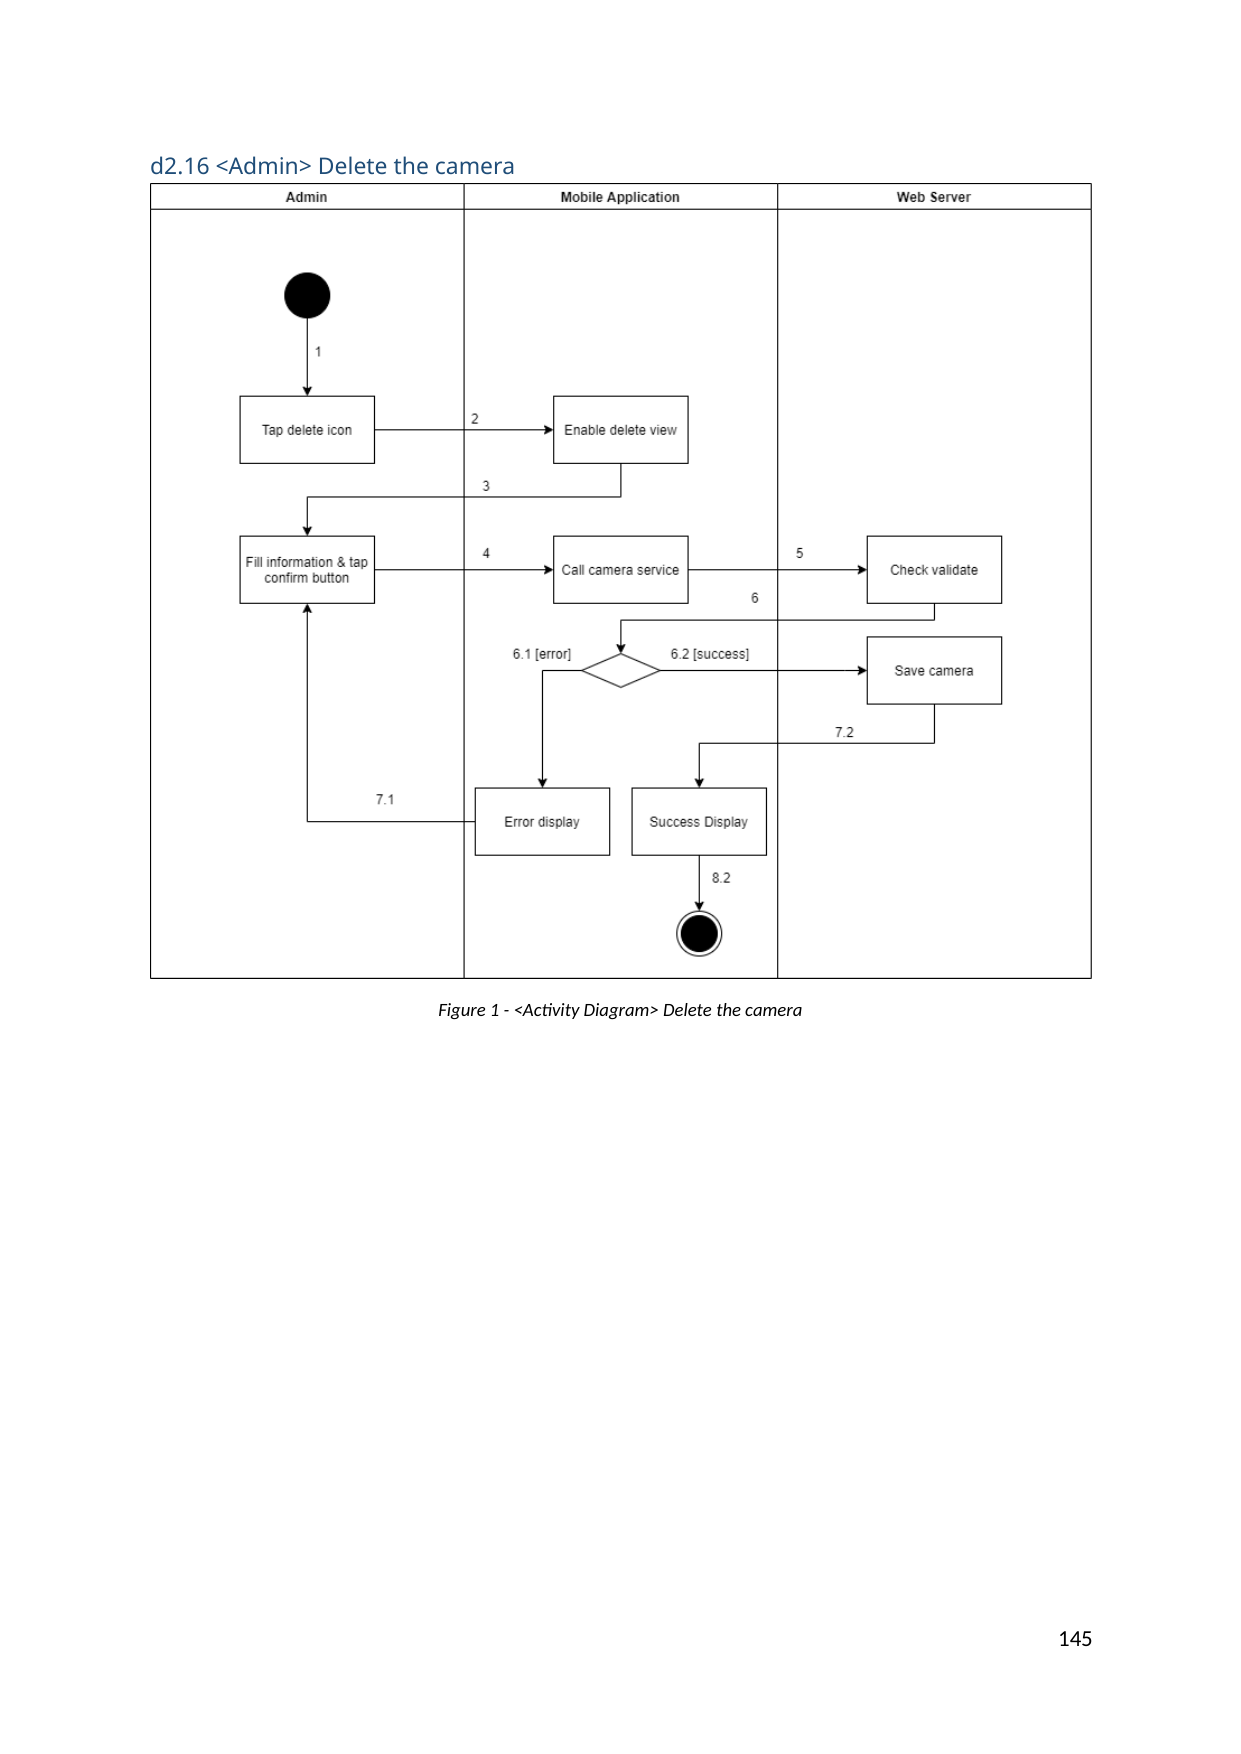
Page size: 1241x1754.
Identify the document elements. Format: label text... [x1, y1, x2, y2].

text Figure 1 - <Activity Diagram> Delete the camera [150, 998, 1093, 1021]
picture [150, 183, 1093, 979]
subtitle d2.16 <Admin> Delete the camera [150, 150, 1093, 181]
